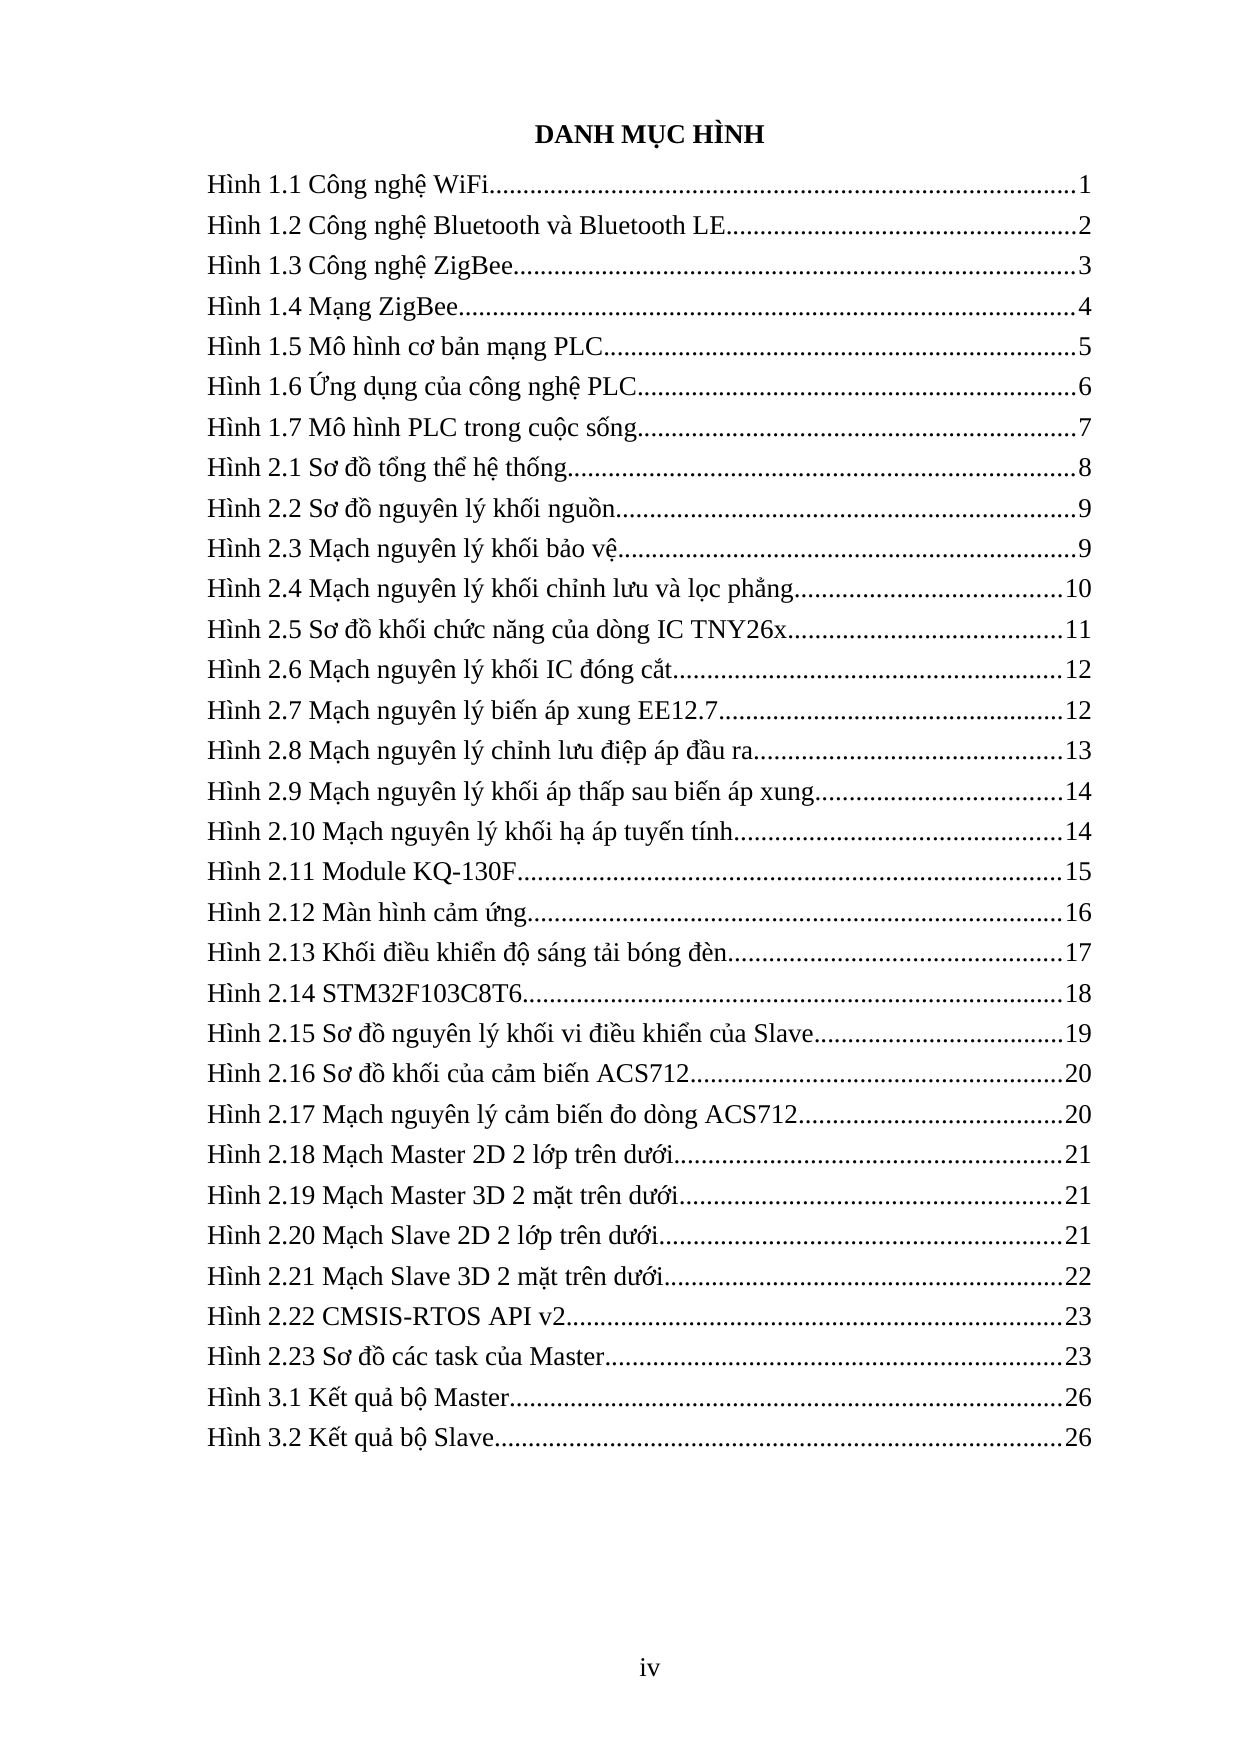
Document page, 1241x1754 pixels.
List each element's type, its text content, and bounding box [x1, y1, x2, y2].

text Hình 2.2 Sơ đồ nguyên lý khối nguồn 9 [207, 492, 1092, 523]
text Hình 1.6 Ứng dụng của công nghệ PLC 6 [207, 370, 1092, 402]
text Hình 2.21 Mạch Slave 3D 2 mặt trên dưới 22 [207, 1259, 1092, 1291]
text Hình 2.11 Module KQ-130F 15 [207, 855, 1092, 887]
text Hình 1.5 Mô hình cơ bản mạng PLC 5 [207, 330, 1092, 361]
text Hình 2.17 Mạch nguyên lý cảm biến đo dòng ACS712 20 [207, 1098, 1092, 1129]
text Hình 2.12 Màn hình cảm ứng 16 [207, 896, 1092, 927]
text Hình 2.13 Khối điều khiển độ sáng tải bóng đèn 17 [207, 936, 1092, 967]
text Hình 3.1 Kết quả bộ Master 26 [207, 1381, 1092, 1412]
text Hình 1.1 Công nghệ WiFi 1 [207, 168, 1092, 199]
text Hình 2.15 Sơ đồ nguyên lý khối vi điều khiển của Slave 19 [207, 1017, 1092, 1048]
text Hình 2.14 STM32F103C8T6 18 [207, 977, 1092, 1008]
text Hình 2.10 Mạch nguyên lý khối hạ áp tuyến tính 14 [207, 815, 1092, 846]
text Hình 1.7 Mô hình PLC trong cuộc sống 7 [207, 411, 1092, 442]
text Hình 1.3 Công nghệ ZigBee 3 [207, 249, 1092, 280]
text Hình 2.3 Mạch nguyên lý khối bảo vệ 9 [207, 532, 1092, 563]
text Hình 2.8 Mạch nguyên lý chỉnh lưu điệp áp đầu ra 13 [207, 734, 1092, 765]
text Hình 2.5 Sơ đồ khối chức năng của dòng IC TNY26x 11 [207, 613, 1092, 644]
text DANH MỤC HÌNH [207, 118, 1092, 149]
text Hình 2.1 Sơ đồ tổng thể hệ thống 8 [207, 451, 1092, 482]
text Hình 2.16 Sơ đồ khối của cảm biến ACS712 20 [207, 1057, 1092, 1089]
text Hình 1.2 Công nghệ Bluetooth và Bluetooth LE 2 [207, 209, 1092, 240]
text Hình 2.6 Mạch nguyên lý khối IC đóng cắt 12 [207, 653, 1092, 684]
text Hình 2.4 Mạch nguyên lý khối chỉnh lưu và lọc phẳng 10 [207, 572, 1092, 604]
text Hình 1.4 Mạng ZigBee 4 [207, 289, 1092, 321]
text Hình 2.7 Mạch nguyên lý biến áp xung EE12.7 12 [207, 694, 1092, 725]
text Hình 2.18 Mạch Master 2D 2 lớp trên dưới 21 [207, 1138, 1092, 1169]
text Hình 2.19 Mạch Master 3D 2 mặt trên dưới 21 [207, 1179, 1092, 1210]
text Hình 3.2 Kết quả bộ Slave 26 [207, 1421, 1092, 1452]
text Hình 2.20 Mạch Slave 2D 2 lớp trên dưới 21 [207, 1219, 1092, 1250]
text Hình 2.22 CMSIS-RTOS API v2 23 [207, 1300, 1092, 1331]
text Hình 2.23 Sơ đồ các task của Master 23 [207, 1340, 1092, 1372]
text Hình 2.9 Mạch nguyên lý khối áp thấp sau biến áp xung 14 [207, 774, 1092, 806]
